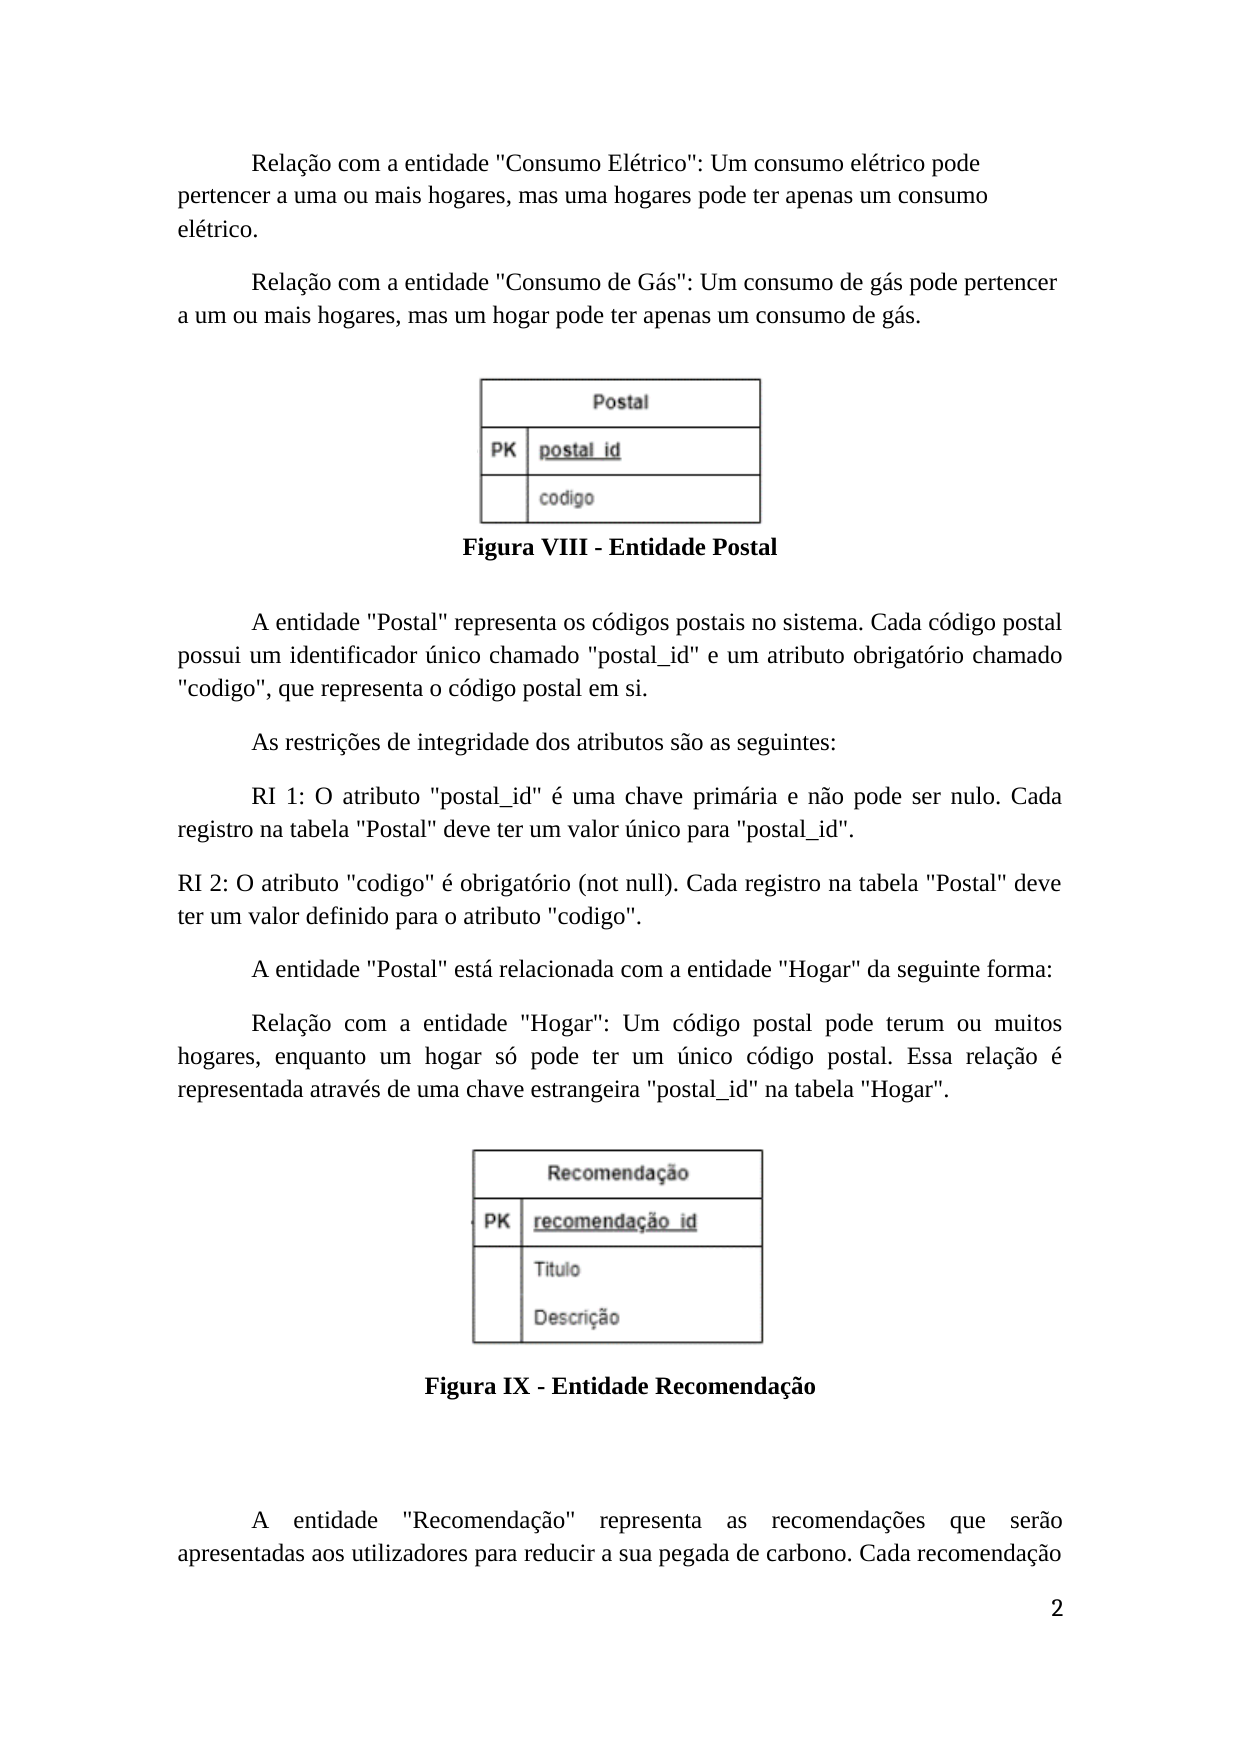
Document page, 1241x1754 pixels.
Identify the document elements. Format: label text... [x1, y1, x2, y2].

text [177, 1505, 1063, 1567]
picture [477, 361, 764, 531]
text RI 1: O atributo "postal_id" é uma chave primária e não pode ser nulo. Cada registro na tabela "Postal" deve ter um valor único para "postal_id". [177, 781, 1063, 843]
text Relação com a entidade "Consumo de Gás": Um consumo de gás pode pertencer a um ou mais hogares, mas um hogar pode ter apenas um consumo de gás. [177, 267, 1063, 329]
text A entidade "Postal" está relacionada com a entidade "Hogar" da seguinte forma: [177, 954, 1063, 983]
text RI 2: O atributo "codigo" é obrigatório (not null). Cada registro na tabela "Postal" deve ter um valor definido para o atributo "codigo". [177, 868, 1063, 929]
text A entidade "Postal" representa os códigos postais no sistema. Cada código postal possui um identificador único chamado "postal_id" e um atributo obrigatório chamado "codigo", que representa o código postal em si. [177, 354, 1063, 702]
text Relação com a entidade "Hogar": Um código postal pode terum ou muitos hogares, enquanto um hogar só pode ter um único código postal. Essa relação é representada através de uma chave estrangeira "postal_id" na tabela "Hogar". [177, 1008, 1063, 1103]
text Relação com a entidade "Consumo Elétrico": Um consumo elétrico pode pertencer a uma ou mais hogares, mas uma hogares pode ter apenas um consumo elétrico. [177, 148, 1063, 242]
text As restrições de integridade dos atributos são as seguintes: [177, 727, 1063, 756]
picture [470, 1143, 770, 1347]
